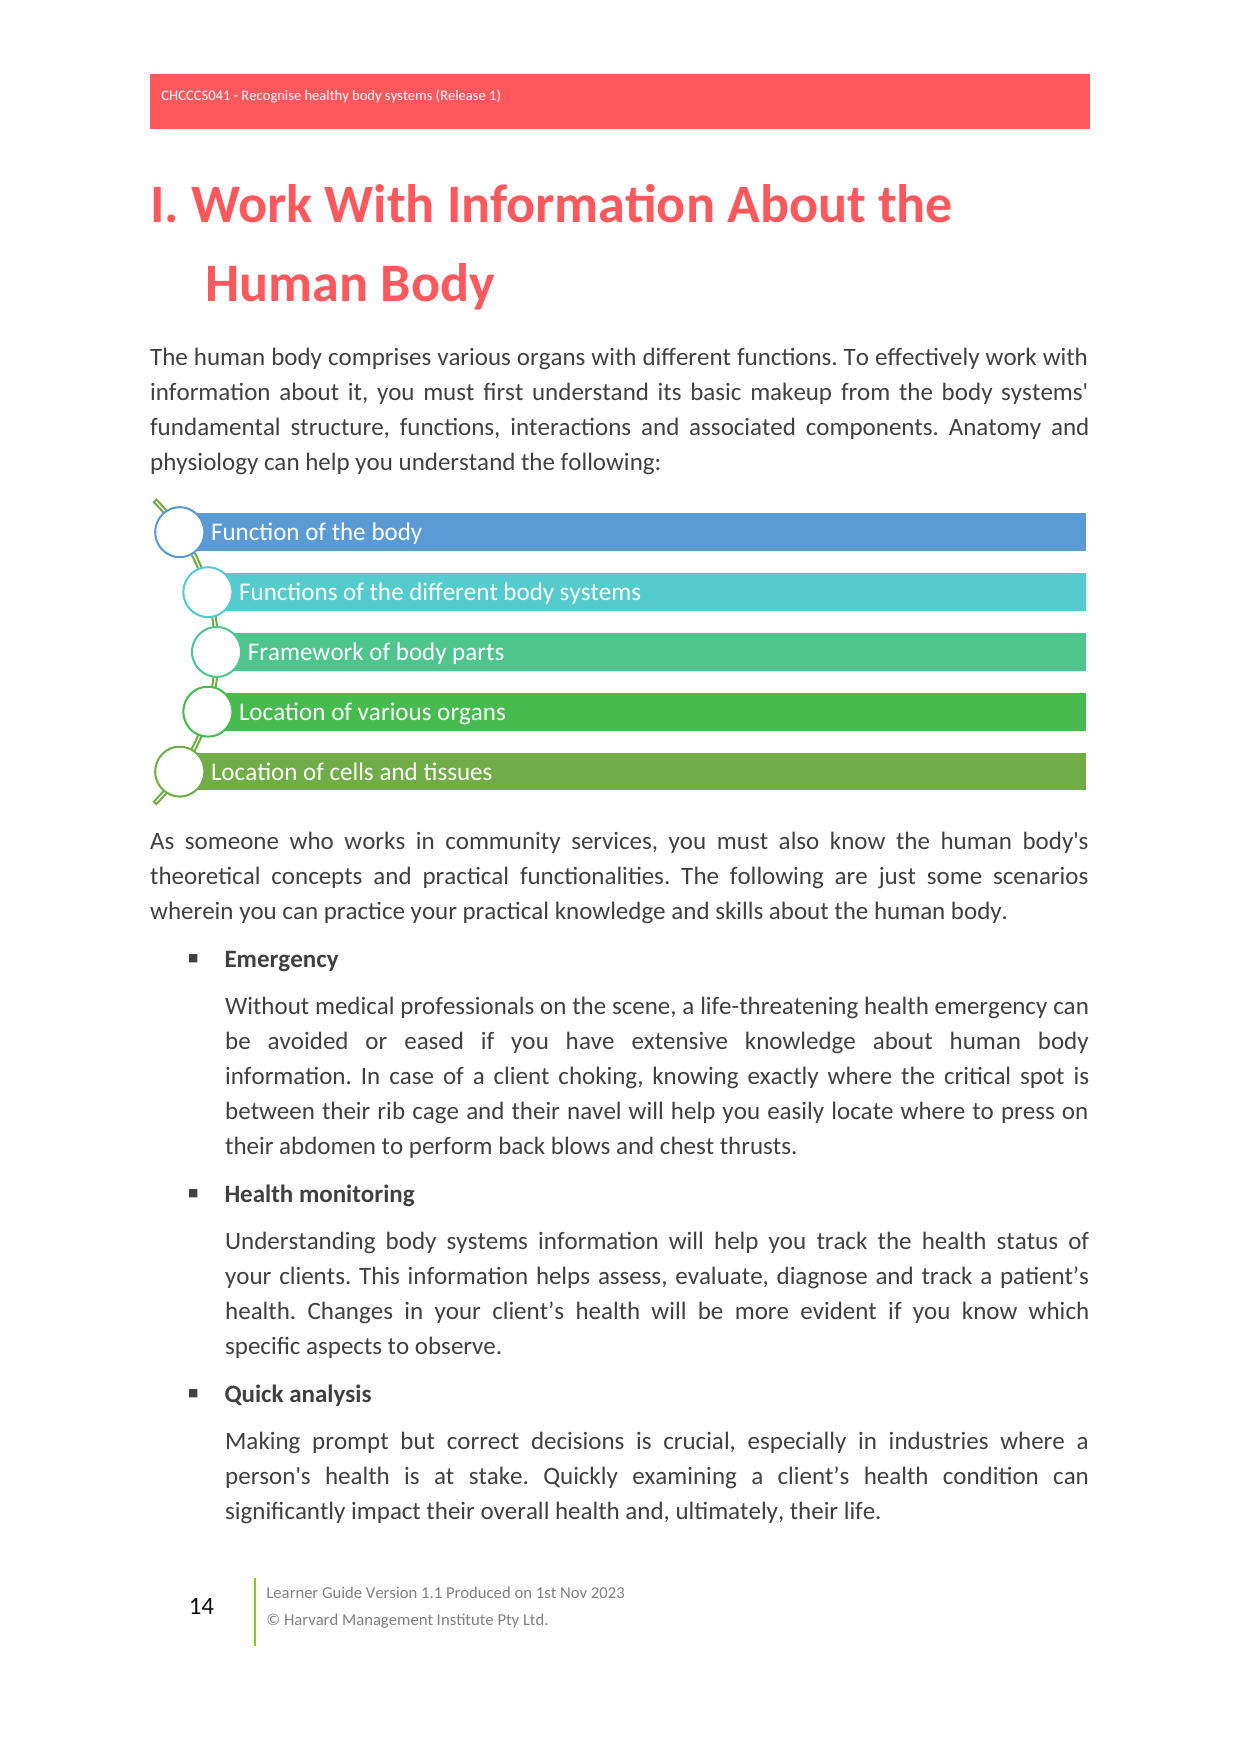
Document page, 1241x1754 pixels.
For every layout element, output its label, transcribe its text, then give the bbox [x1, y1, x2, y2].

list Without medical professionals on the scene, a life-threatening health emergency can be avoided or eased if you have extensive knowledge about human body information. In case of a client choking, knowing exactly where the critical spot is between their rib cage and their navel will help you easily locate where to press on their abdomen to perform back blows and chest thrusts. [225, 991, 1090, 1161]
list Making prompt but correct decisions is crucial, especially in industries where a person's health is at stake. Quickly examining a client’s health condition can significantly impact their overall health and, ultimately, their life. [225, 1426, 1090, 1526]
text The human body comprises various organs with different functions. To effectively work with information about it, you must first understand its basic makeup from the body systems' fundamental structure, functions, interactions and associated components. Anatomy and physiology can help you understand the following: [150, 341, 1090, 476]
list Understanding body systems information will help you track the health status of your clients. This information helps assess, evaluate, diagnose and track a patient’s health. Changes in your client’s health will be more evident if you know which specific aspects to observe. [225, 1226, 1090, 1361]
text As someone who works in community services, you must also know the human body's theoretical concepts and practical functionalities. The following are just some scenarios wherein you can practice your practical knowledge and skills about the human body. [150, 826, 1090, 926]
list Health monitoring [187, 1178, 1090, 1208]
list Quick analysis [187, 1378, 1090, 1408]
subtitle I. Work With Information About the Human Body [150, 169, 1090, 315]
list Emergency [187, 943, 1090, 973]
